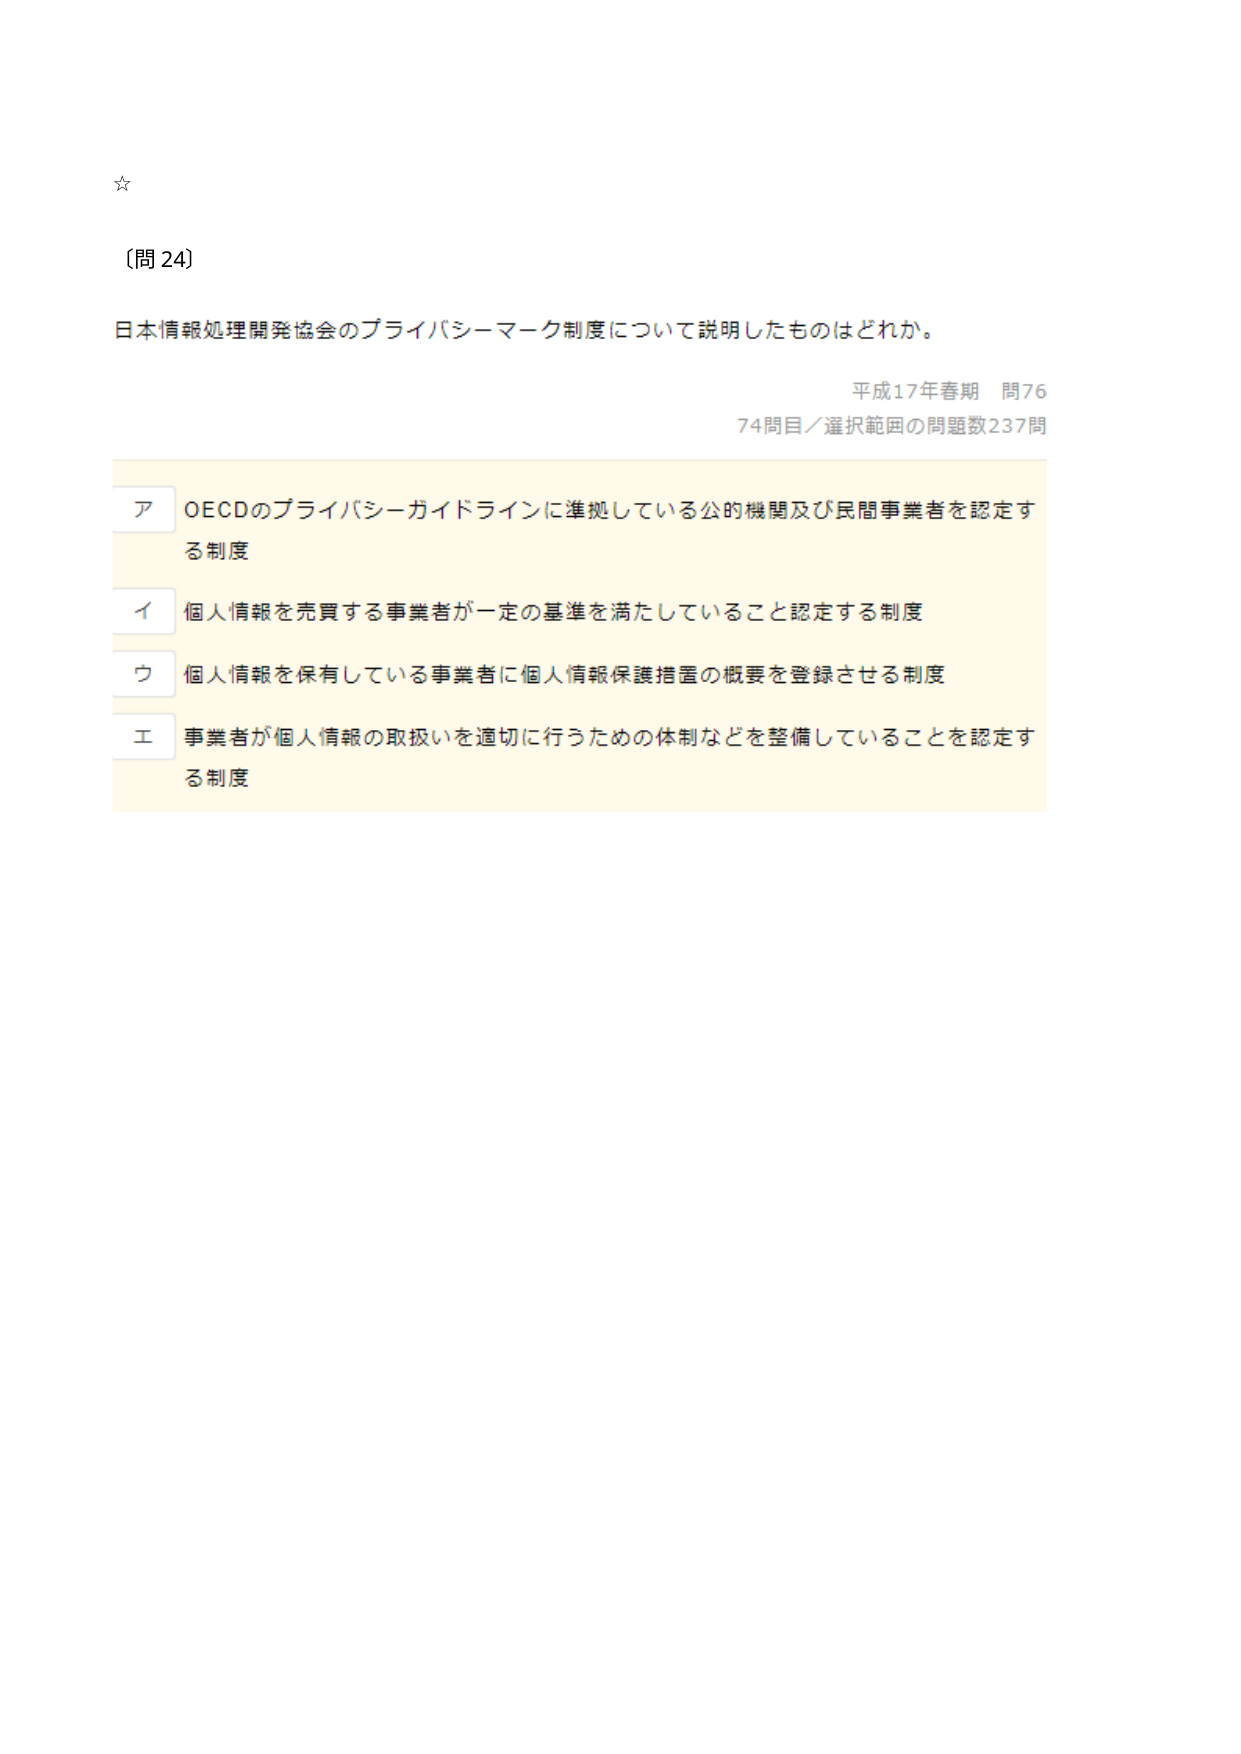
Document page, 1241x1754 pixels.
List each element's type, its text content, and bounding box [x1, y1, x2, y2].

picture [112, 314, 1047, 812]
text 〔問24〕 [112, 239, 1128, 277]
text ☆ [112, 164, 1128, 202]
